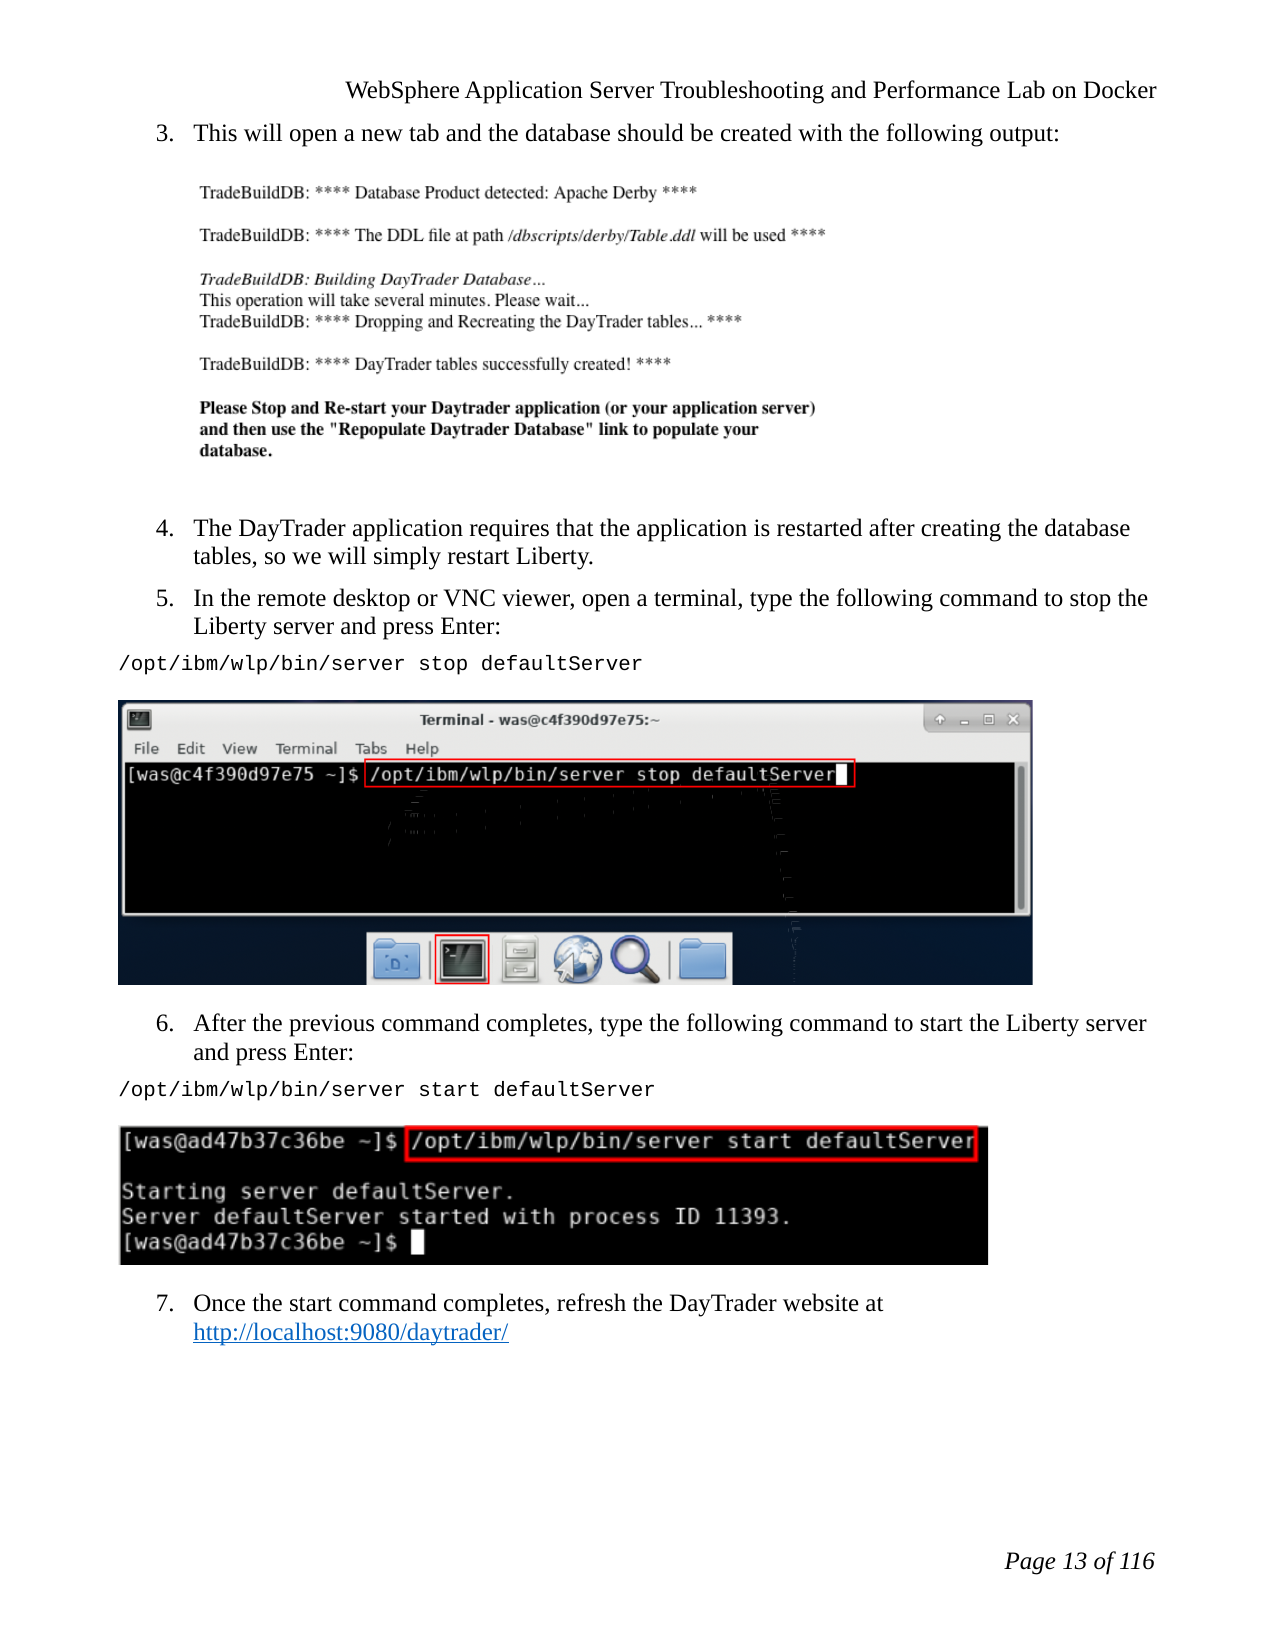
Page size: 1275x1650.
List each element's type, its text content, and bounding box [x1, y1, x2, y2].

picture [193, 175, 834, 472]
picture [118, 1125, 989, 1265]
list The DayTrader application requires that the application is restarted after creating the database tables, so we will simply restart Liberty. [156, 513, 1157, 570]
list In the remote desktop or VNC viewer, open a terminal, type the following command to stop the Liberty server and press Enter: [156, 583, 1157, 640]
list After the previous command completes, type the following command to start the Liberty server and press Enter: [156, 1008, 1157, 1066]
list Once the start command completes, refresh the DayTrader website at http://localhost:9080/daytrader/ [156, 1288, 1157, 1346]
picture [118, 700, 1033, 985]
